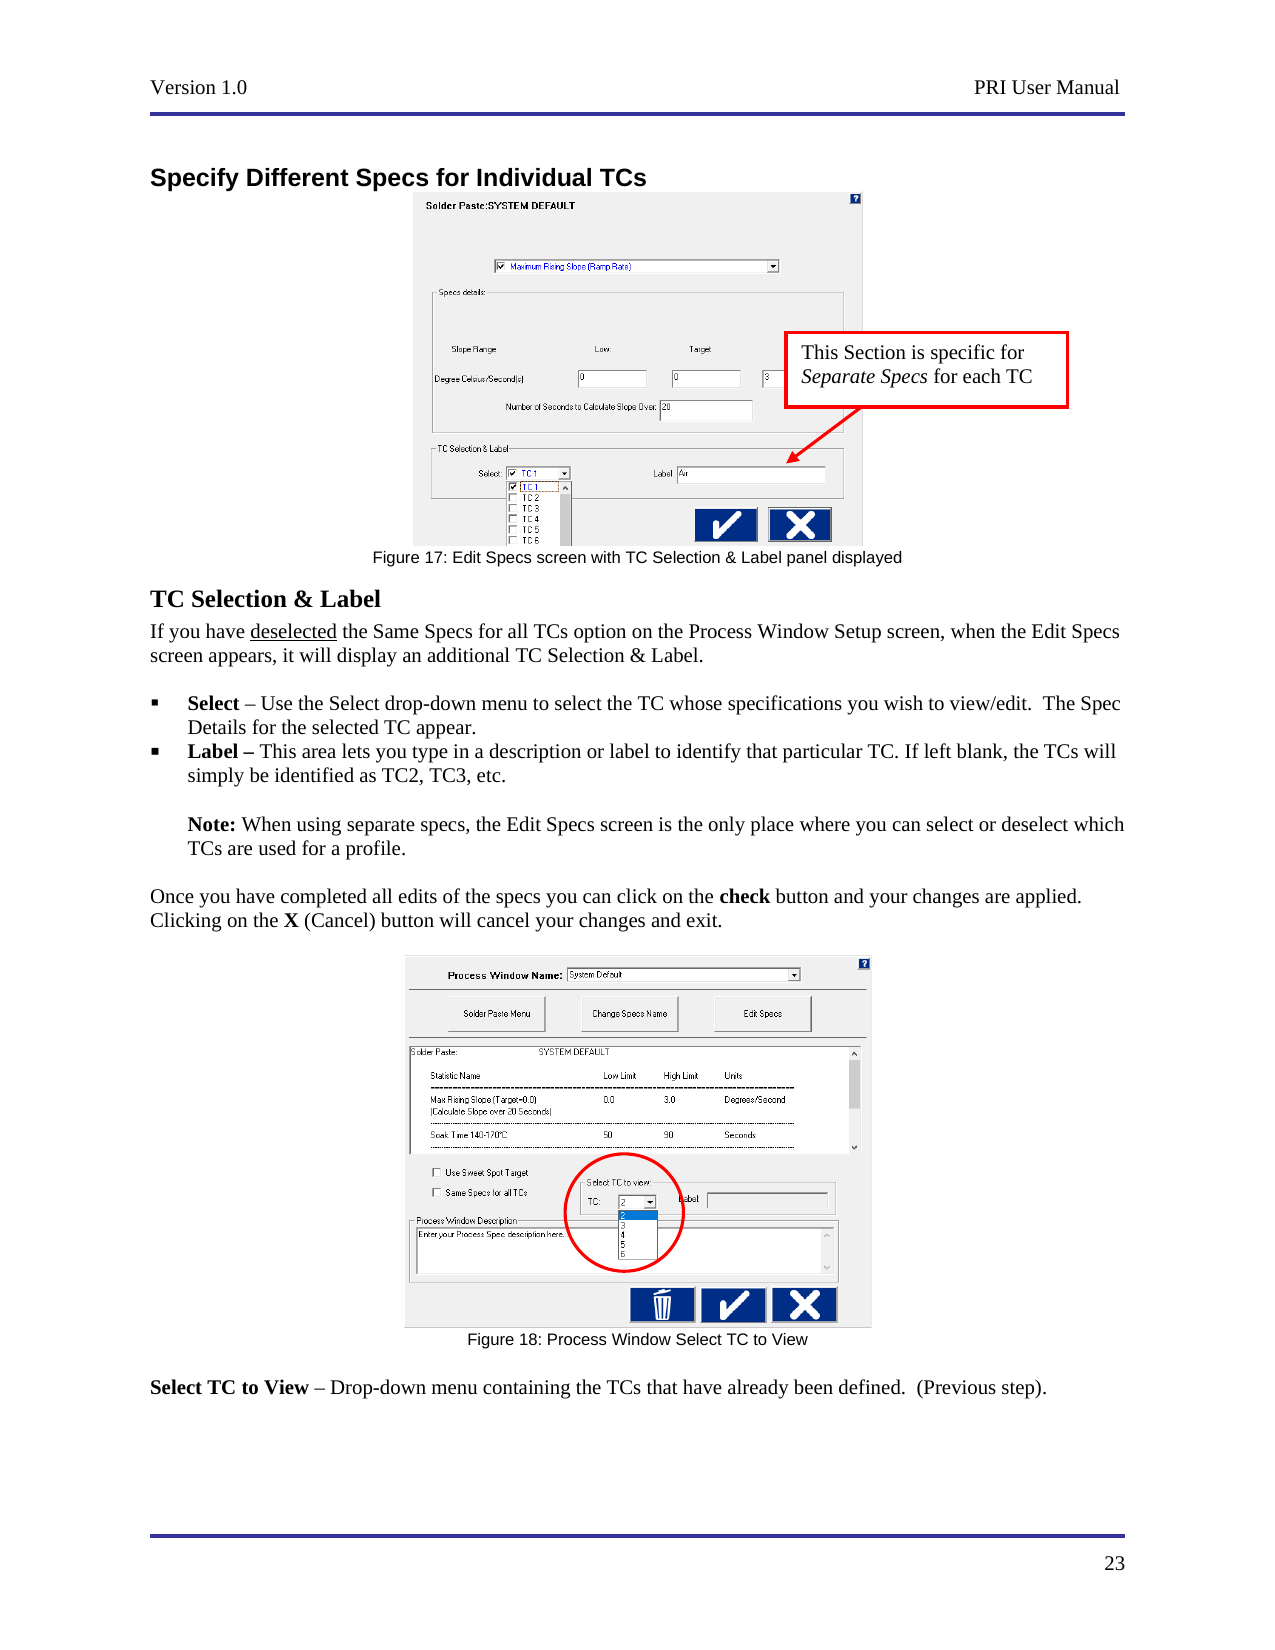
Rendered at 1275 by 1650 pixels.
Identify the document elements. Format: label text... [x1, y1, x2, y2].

text If you have deselected the Same Specs for all TCs option on the Process Window Setup screen, when the Edit Specs screen appears, it will display an additional TC Selection & Label. [150, 619, 1125, 667]
subtitle Specify Different Specs for Individual TCs [150, 162, 1125, 191]
picture [403, 955, 872, 1328]
text TC Selection & Label [150, 584, 1125, 613]
text Figure 18: Process Window Select TC to View [150, 1329, 1125, 1349]
list Select – Use the Select drop-down menu to select the TC whose specifications you wish to view/edit. The Spec Details for the selected TC appear. [150, 691, 1125, 739]
text Note: When using separate specs, the Edit Specs screen is the only place where you can select or deselect which TCs are used for a profile. [187, 811, 1125, 859]
text Figure 17: Edit Specs screen with TC Selection & Label panel displayed [150, 548, 1125, 567]
picture [412, 191, 863, 546]
list Label – This area lets you type in a description or label to identify that particular TC. If left blank, the TCs will simply be identified as TC2, TC3, etc. [150, 739, 1125, 787]
text Once you have completed all edits of the specs you can click on the check button and your changes are applied. Clicking on the X (Cancel) button will cancel your changes and exit. [150, 884, 1125, 932]
text Select TC to View – Drop-down menu containing the TCs that have already been defined. (Previous step). [150, 1375, 1125, 1399]
